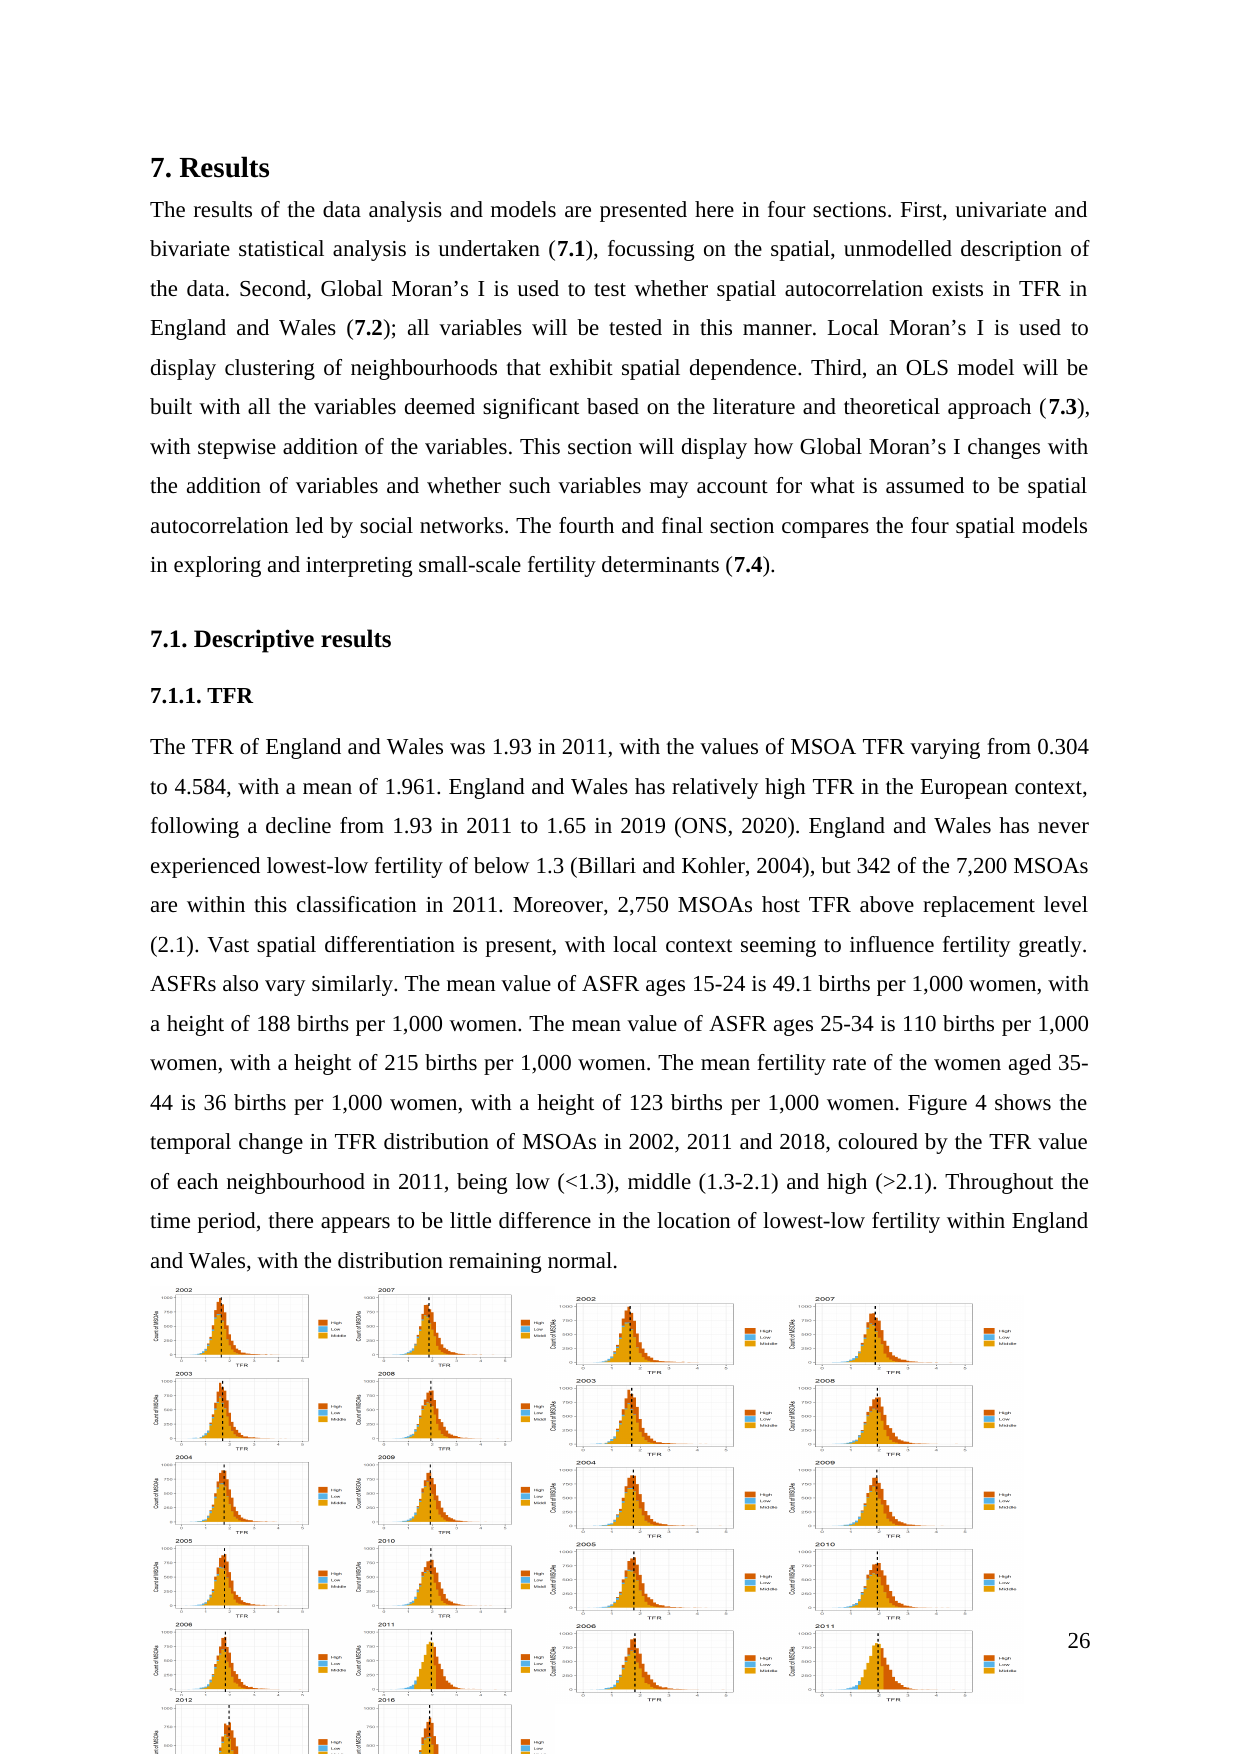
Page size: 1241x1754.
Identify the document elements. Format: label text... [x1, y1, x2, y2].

subtitle 7.1. Descriptive results [150, 624, 1090, 653]
subtitle 7.1.1. TFR [150, 682, 1090, 708]
text The TFR of England and Wales was 1.93 in 2011, with the values of MSOA TFR varying from 0.304 to 4.584, with a mean of 1.961. England and Wales has relatively high TFR in the European context, following a decline from 1.93 in 2011 to 1.65 in 2019 (ONS, 2020). England and Wales has never experienced lowest-low fertility of below 1.3 (Billari and Kohler, 2004), but 342 of the 7,200 MSOAs are within this classification in 2011. Moreover, 2,750 MSOAs host TFR above replacement level (2.1). Vast spatial differentiation is present, with local context seeming to influence fertility greatly. ASFRs also vary similarly. The mean value of ASFR ages 15-24 is 49.1 births per 1,000 women, with a height of 188 births per 1,000 women. The mean value of ASFR ages 25-34 is 110 births per 1,000 women, with a height of 215 births per 1,000 women. The mean fertility rate of the women aged 35-44 is 36 births per 1,000 women, with a height of 123 births per 1,000 women. Figure 4 shows the temporal change in TFR distribution of MSOAs in 2002, 2011 and 2018, coloured by the TFR value of each neighbourhood in 2011, being low (<1.3), middle (1.3-2.1) and high (>2.1). Throughout the time period, there appears to be little difference in the location of lowest-low fertility within England and Wales, with the distribution remaining normal. [150, 733, 1090, 1273]
text The results of the data analysis and models are presented here in four sections. First, univariate and bivariate statistical analysis is undertaken (7.1), focussing on the spatial, unmodelled description of the data. Second, Global Moran’s I is used to test whether spatial autocorrelation exists in TFR in England and Wales (7.2); all variables will be tested in this manner. Local Moran’s I is used to display clustering of neighbourhoods that exhibit spatial dependence. Third, an OLS model will be built with all the variables deemed significant based on the literature and theoretical approach (7.3), with stepwise addition of the variables. This section will display how Global Moran’s I changes with the addition of variables and whether such variables may account for what is assumed to be spatial autocorrelation led by social networks. The fourth and final section compares the four spatial models in exploring and interpreting small-scale fertility determinants (7.4). [150, 196, 1090, 578]
picture [150, 1286, 1024, 1754]
subtitle 7. Results [150, 150, 1090, 183]
